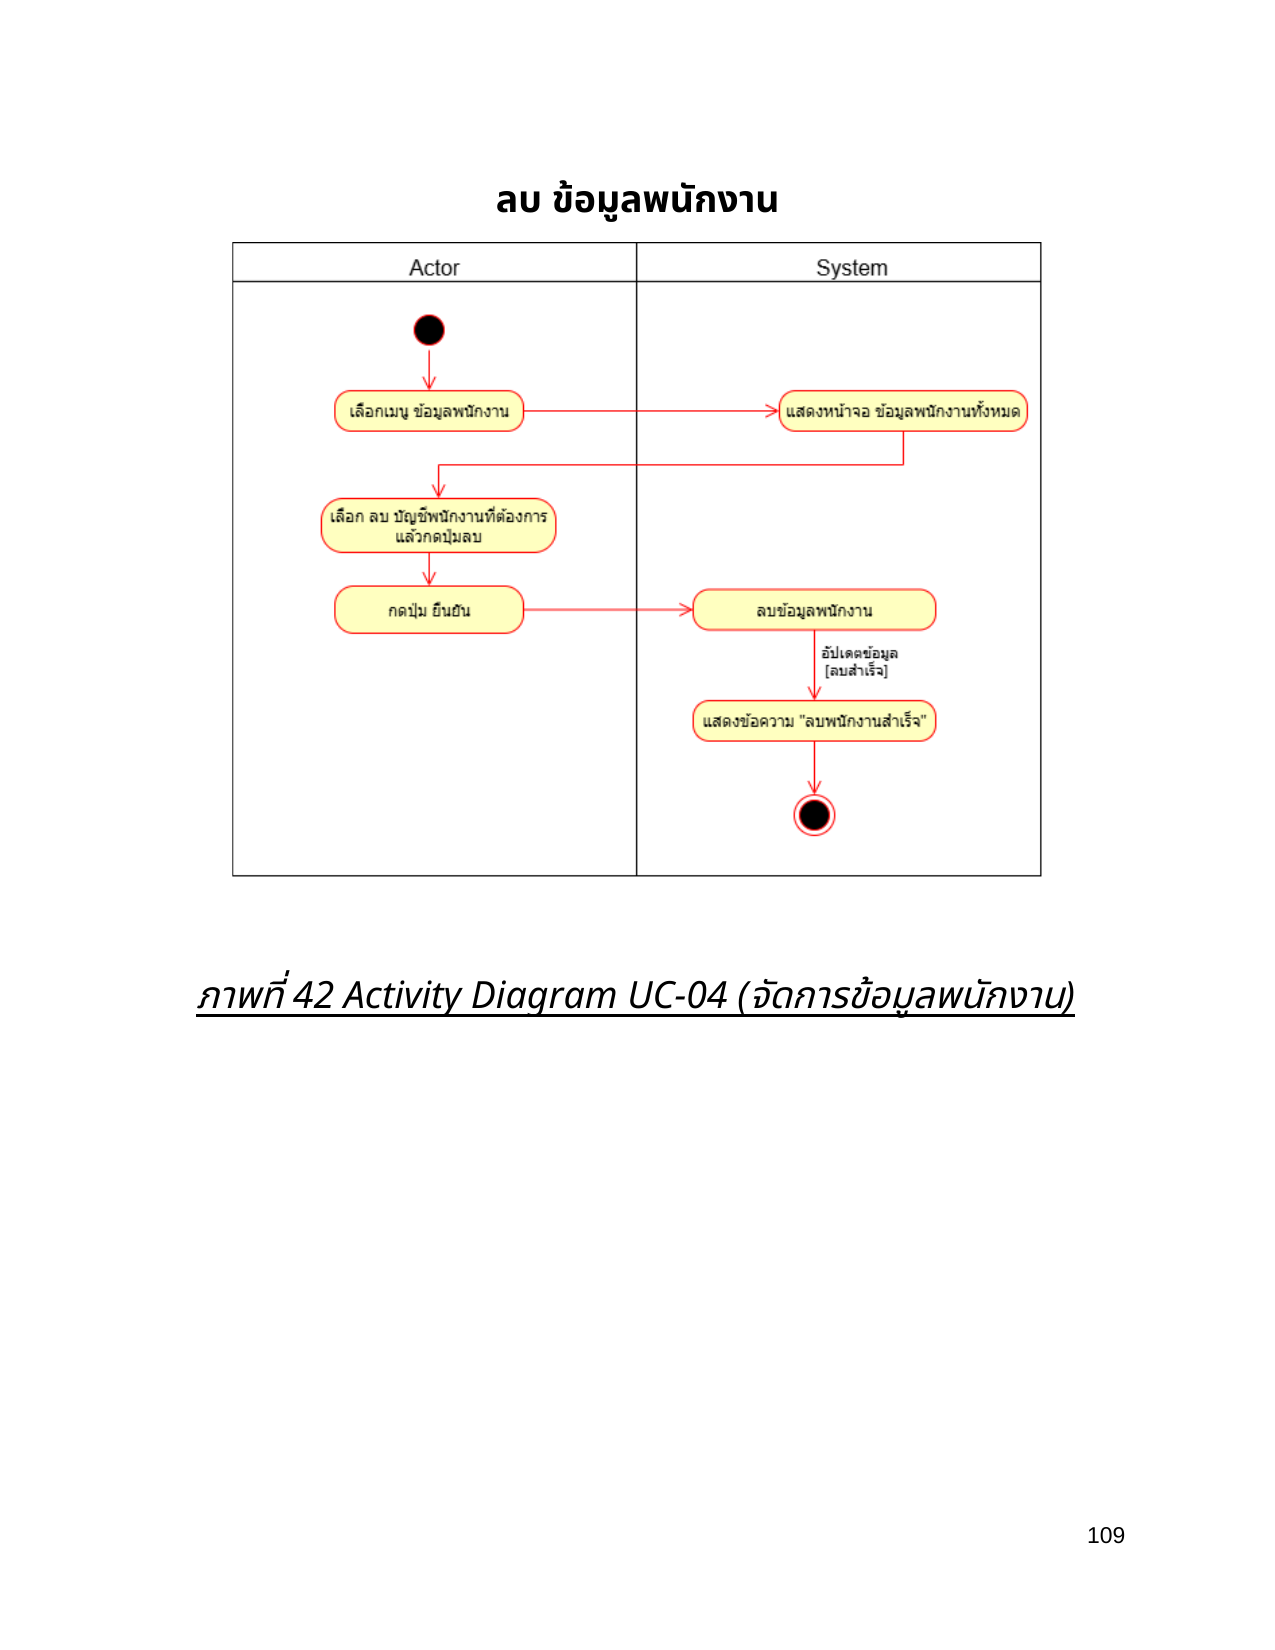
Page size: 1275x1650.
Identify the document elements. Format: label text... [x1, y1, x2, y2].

text ลบ ข้อมูลพนักงาน [150, 173, 1125, 230]
picture [232, 242, 1043, 889]
text ภาพที่ 42 Activity Diagram UC-04 (จัดการข้อมูลพนักงาน) [150, 969, 1125, 1026]
